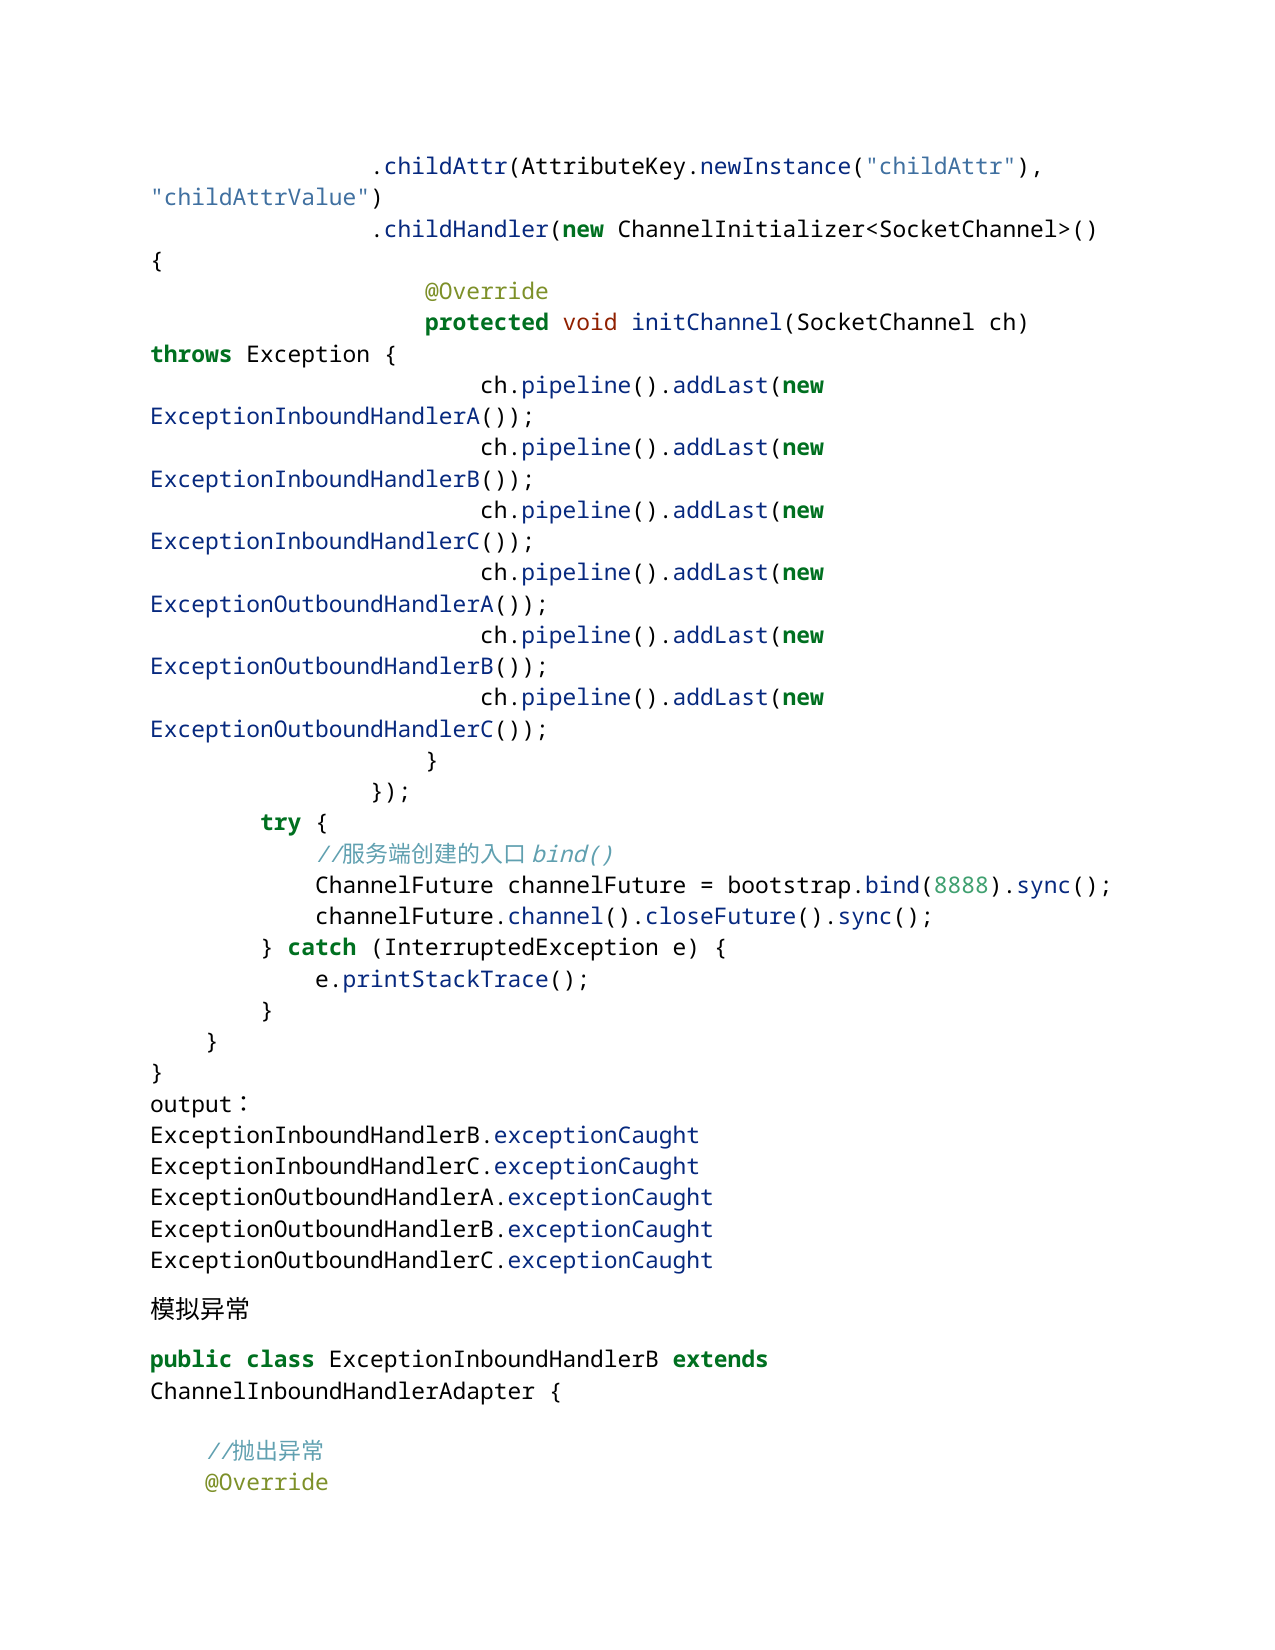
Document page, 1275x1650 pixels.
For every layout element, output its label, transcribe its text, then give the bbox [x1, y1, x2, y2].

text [150, 150, 1125, 1275]
text 模拟异常 [150, 1296, 1125, 1324]
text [150, 1343, 1125, 1497]
